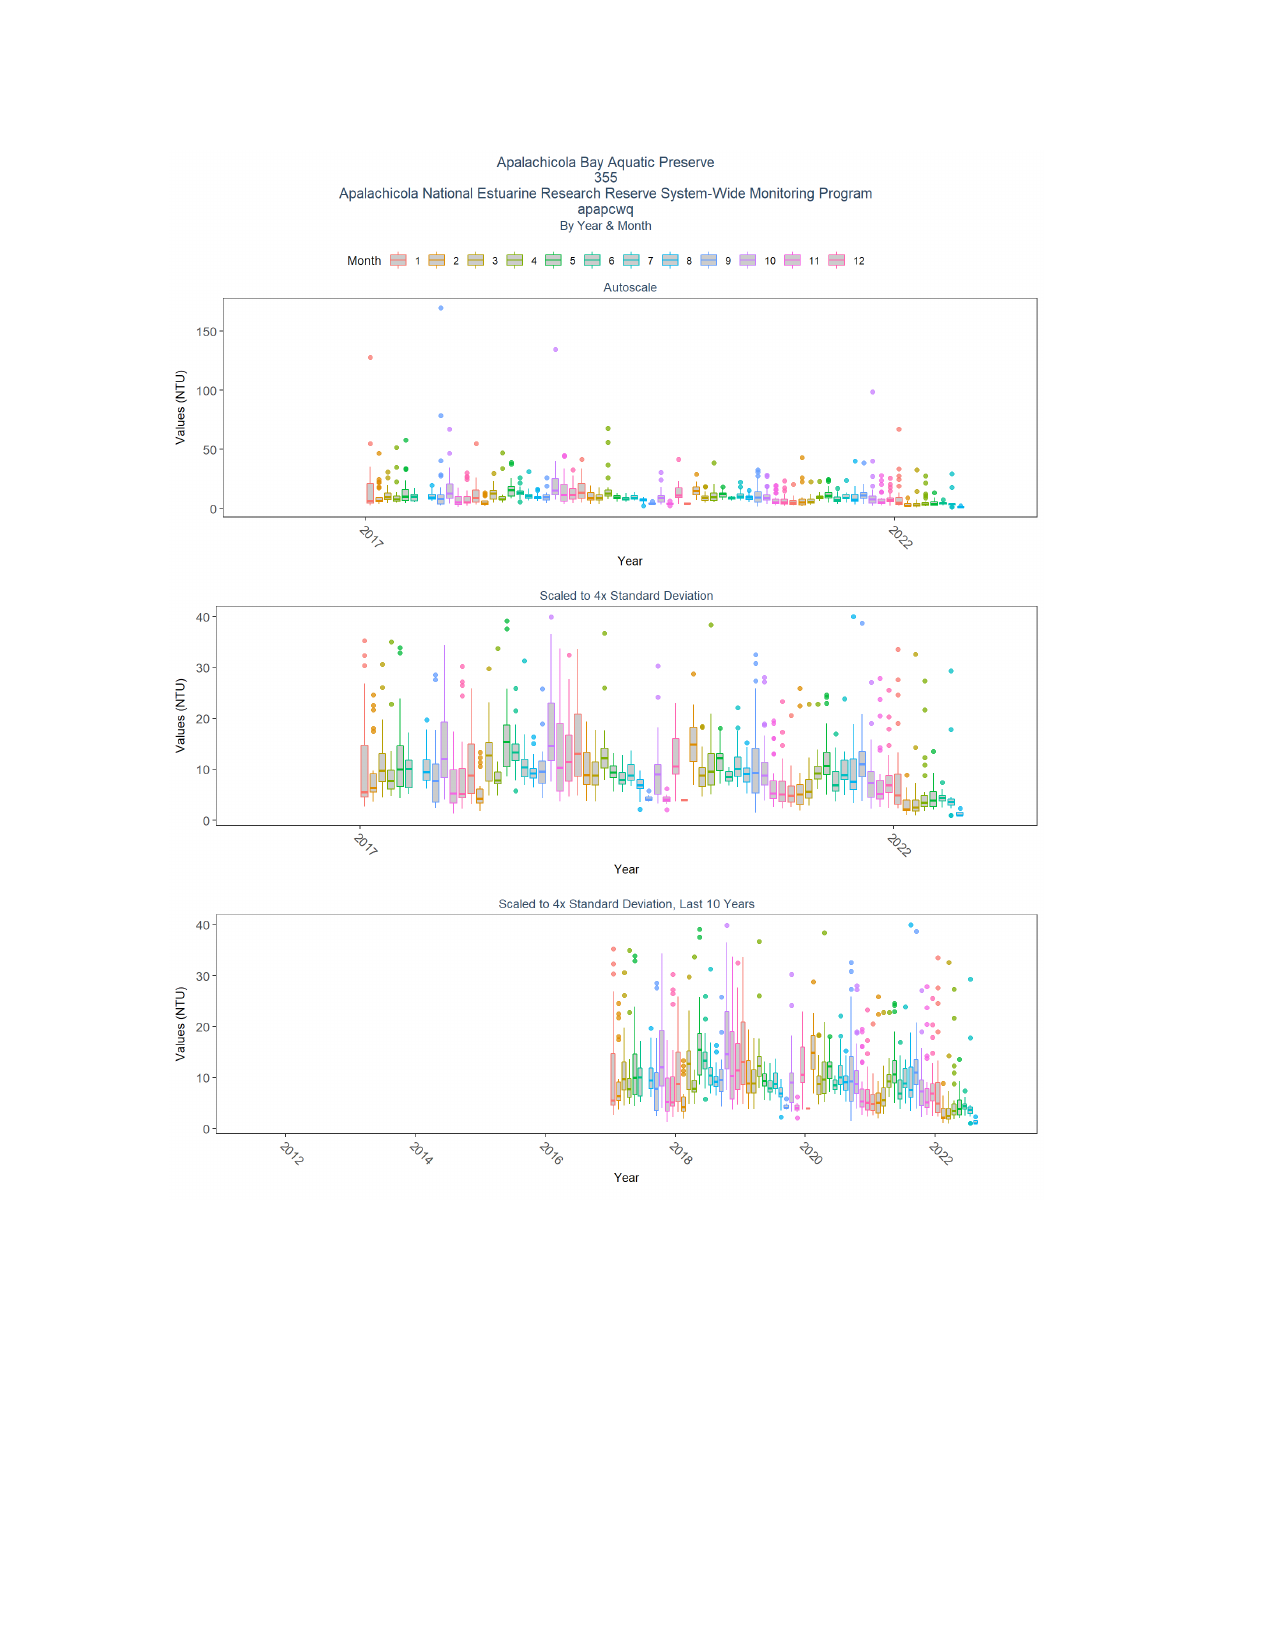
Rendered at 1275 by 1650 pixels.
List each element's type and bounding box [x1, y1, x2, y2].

picture [168, 150, 1044, 1200]
